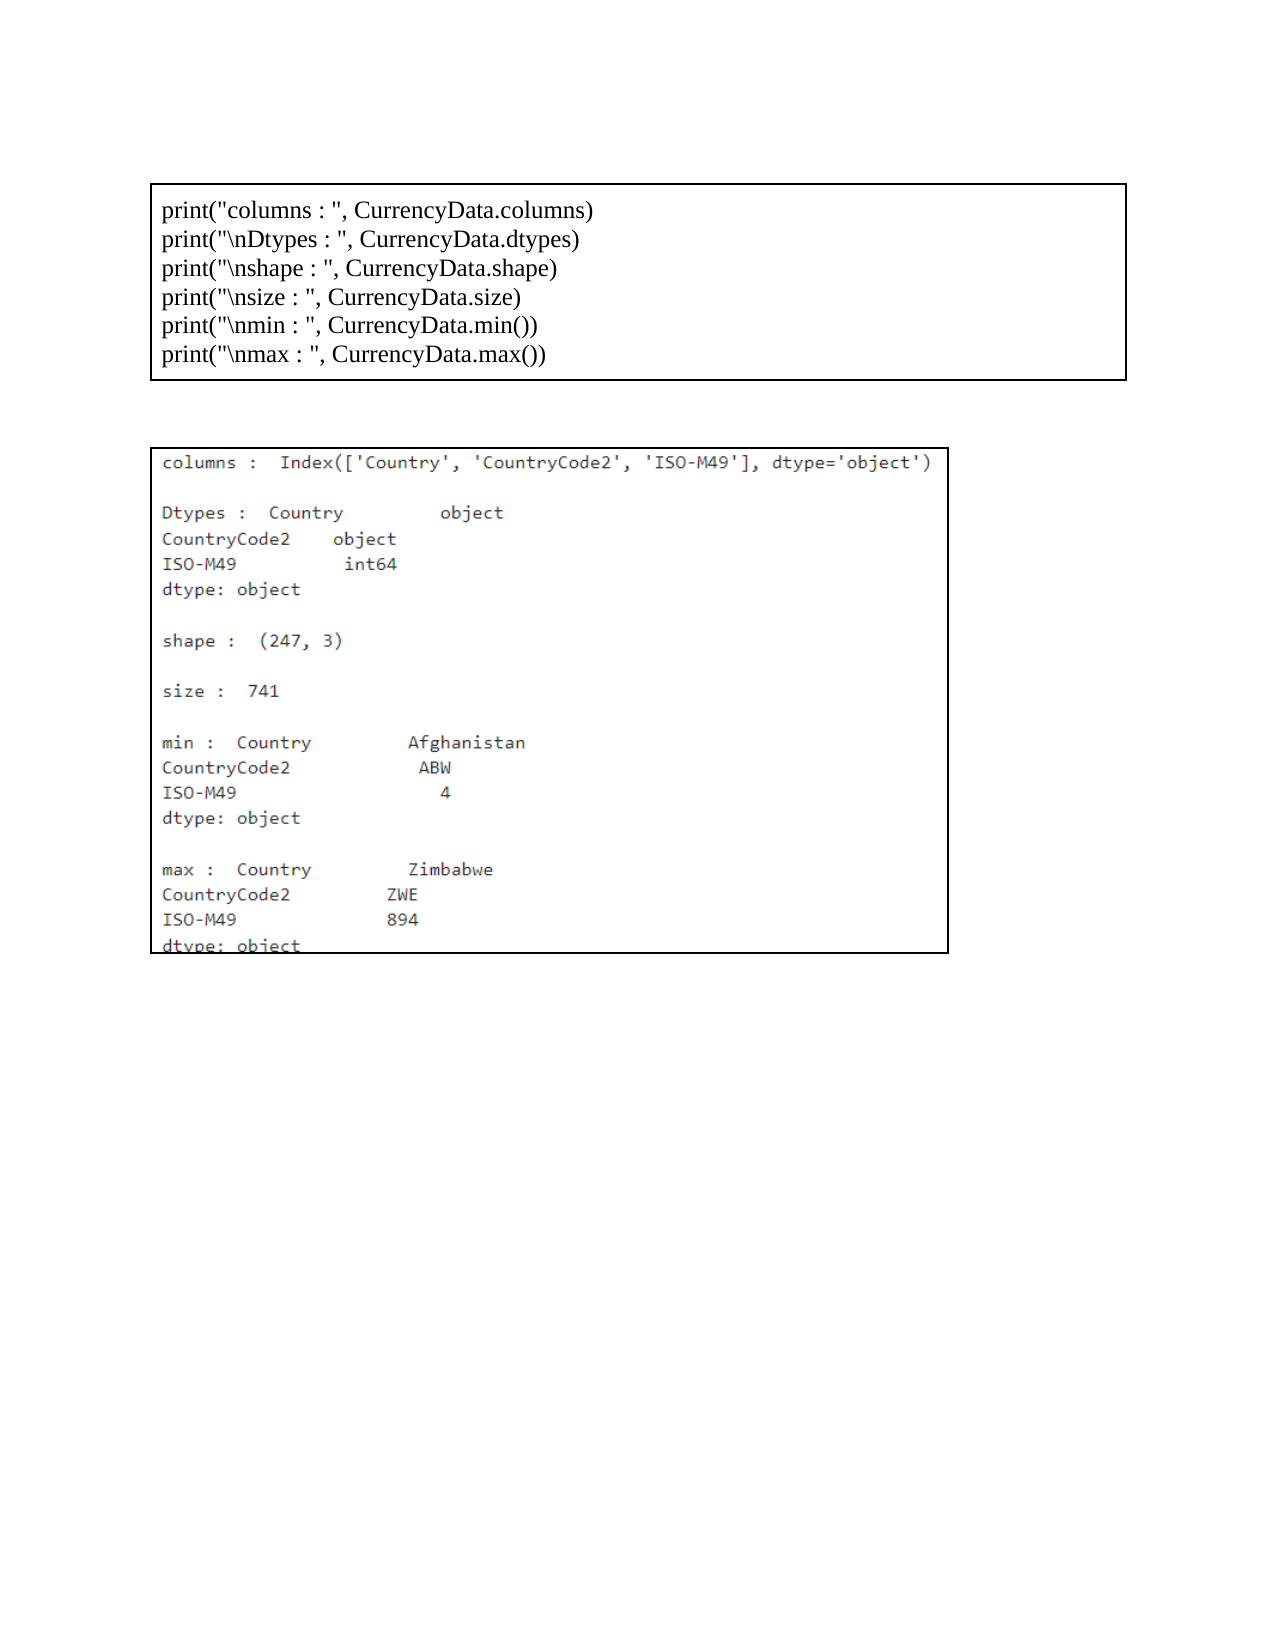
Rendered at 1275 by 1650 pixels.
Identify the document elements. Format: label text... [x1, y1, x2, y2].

picture [152, 449, 947, 952]
table_header print("columns : ", CurrencyData.columns) print("\nDtypes : ", CurrencyData.dtypes) print("\nshape : ", CurrencyData.shape) print("\nsize : ", CurrencyData.size) print("\nmin : ", CurrencyData.min()) print("\nmax : ", CurrencyData.max()) [152, 185, 1125, 378]
